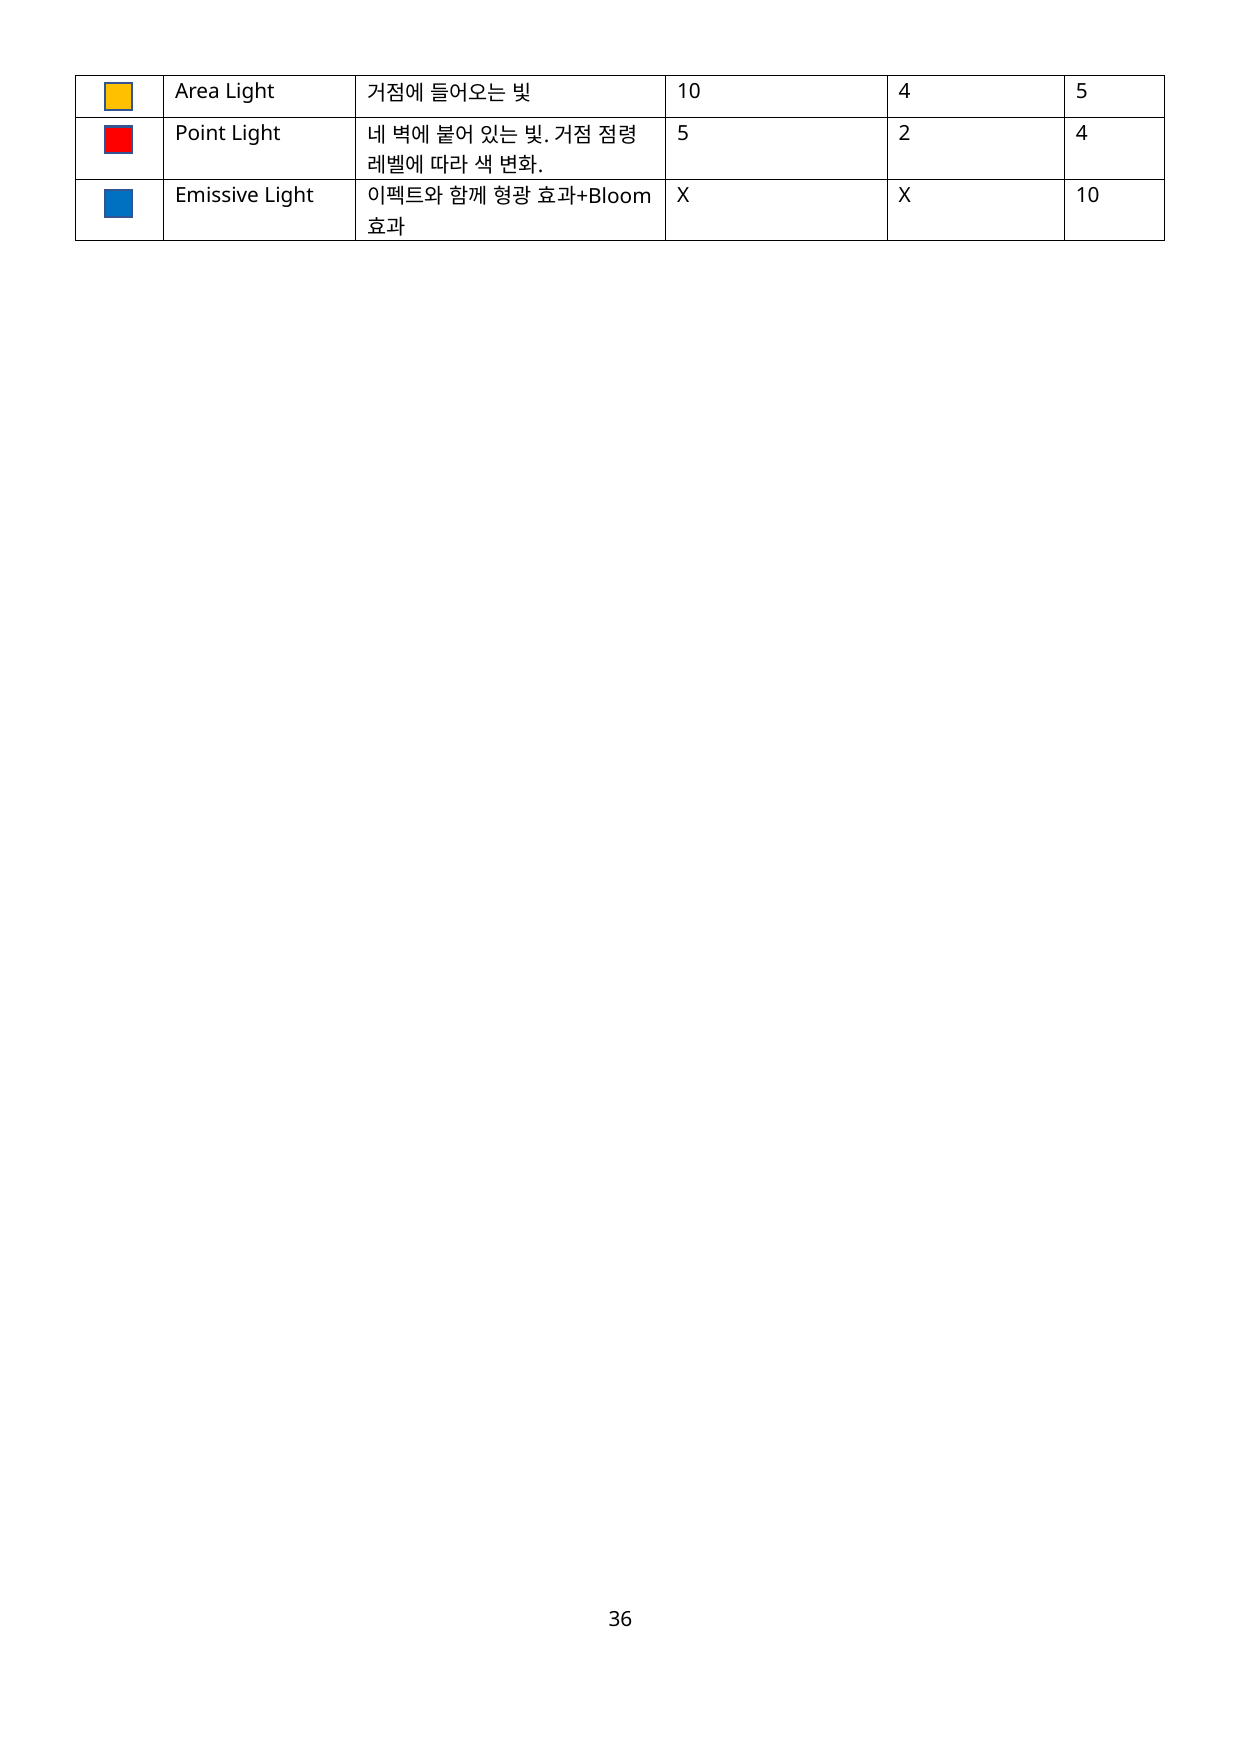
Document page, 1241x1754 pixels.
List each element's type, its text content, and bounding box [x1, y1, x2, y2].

table_cell X [888, 180, 1064, 240]
table_cell 2 [888, 118, 1064, 179]
table_cell Emissive Light [164, 180, 355, 240]
table_cell X [666, 180, 887, 240]
table_cell 거점에 들어오는 빛 [356, 76, 665, 117]
table_cell 5 [666, 118, 887, 179]
table_cell 이펙트와 함께 형광 효과+Bloom 효과 [356, 180, 665, 240]
table_cell 5 [1065, 76, 1164, 117]
table_cell 4 [1065, 118, 1164, 179]
table_cell [76, 180, 163, 240]
table_cell 4 [888, 76, 1064, 117]
table_cell 네 벽에 붙어 있는 빛. 거점 점령 레벨에 따라 색 변화. [356, 118, 665, 179]
table_cell 10 [1065, 180, 1164, 240]
table_cell Area Light [164, 76, 355, 117]
table_cell [76, 76, 163, 117]
table_cell Point Light [164, 118, 355, 179]
table_cell [76, 118, 163, 179]
table_cell 10 [666, 76, 887, 117]
